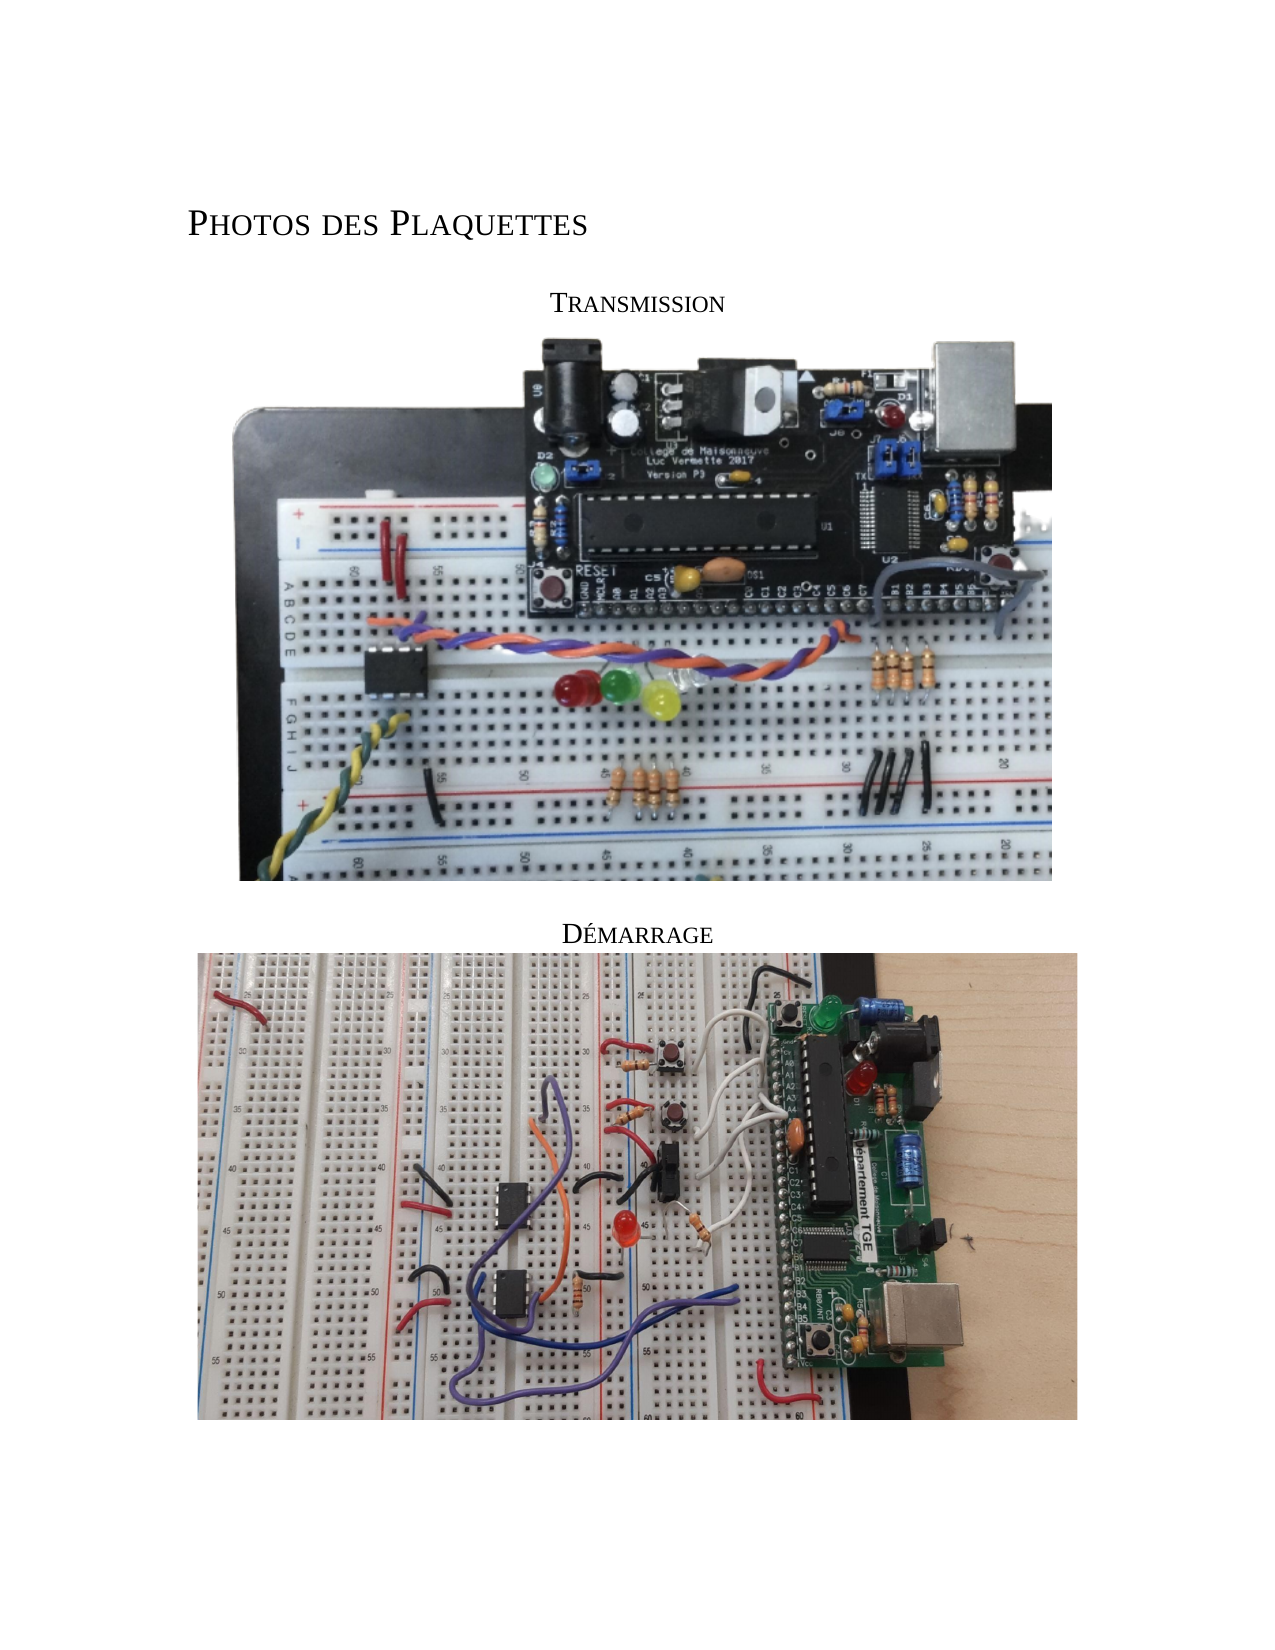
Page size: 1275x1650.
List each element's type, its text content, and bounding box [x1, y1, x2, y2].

picture [197, 953, 1078, 1420]
subtitle Transmission [187, 286, 1087, 319]
subtitle Photos des Plaquettes [187, 200, 1087, 243]
picture [223, 324, 1052, 881]
subtitle Démarrage [187, 916, 1087, 949]
